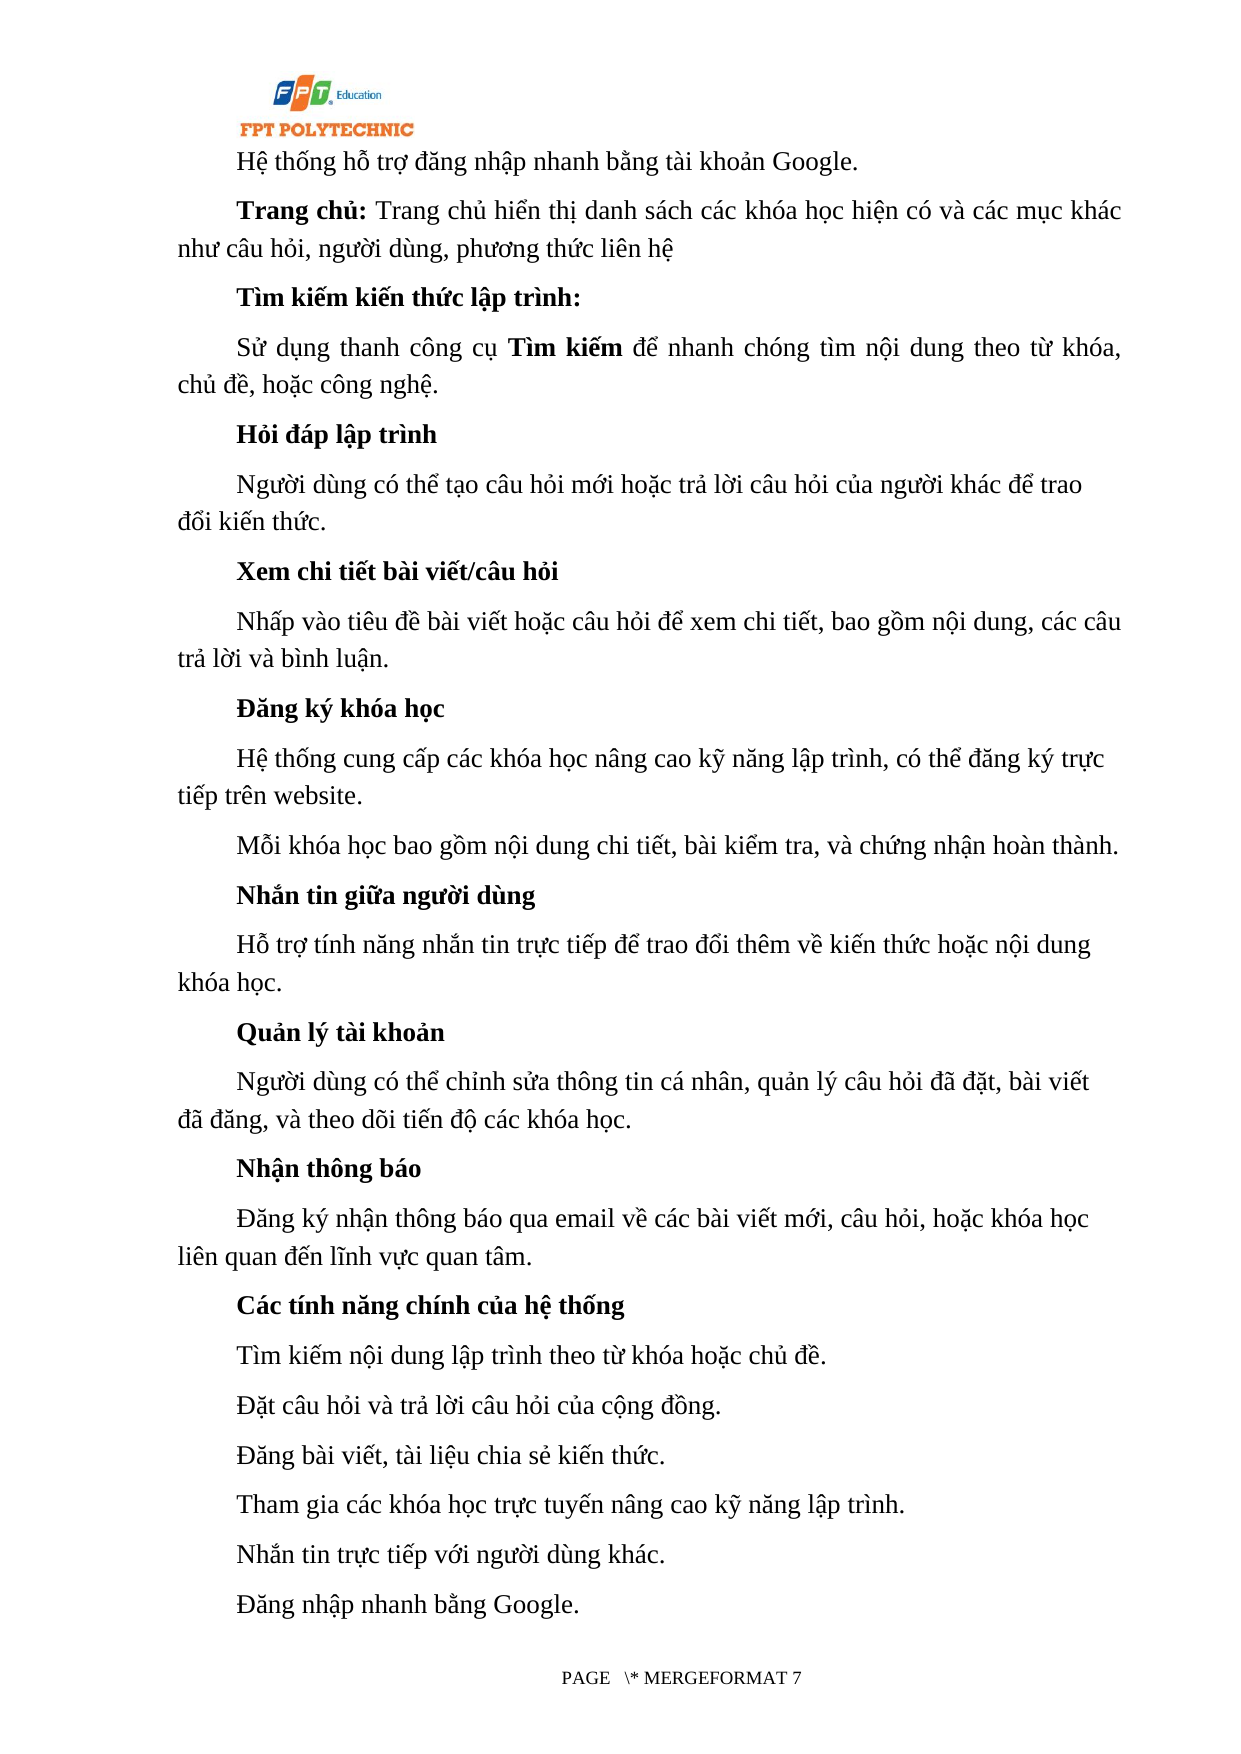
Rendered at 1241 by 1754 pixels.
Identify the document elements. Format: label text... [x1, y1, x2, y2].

text Nhận thông báo [177, 1153, 1122, 1184]
text Mỗi khóa học bao gồm nội dung chi tiết, bài kiểm tra, và chứng nhận hoàn thành. [177, 829, 1122, 860]
text Đăng ký nhận thông báo qua email về các bài viết mới, câu hỏi, hoặc khóa học liên quan đến lĩnh vực quan tâm. [177, 1202, 1122, 1271]
text Nhắn tin trực tiếp với người dùng khác. [177, 1538, 1122, 1569]
text Sử dụng thanh công cụ Tìm kiếm để nhanh chóng tìm nội dung theo từ khóa, chủ đề, hoặc công nghệ. [177, 331, 1122, 400]
text Nhấp vào tiêu đề bài viết hoặc câu hỏi để xem chi tiết, bao gồm nội dung, các câu trả lời và bình luận. [177, 605, 1122, 673]
text Người dùng có thể chỉnh sửa thông tin cá nhân, quản lý câu hỏi đã đặt, bài viết đã đăng, và theo dõi tiến độ các khóa học. [177, 1066, 1122, 1134]
text Tham gia các khóa học trực tuyến nâng cao kỹ năng lập trình. [177, 1489, 1122, 1520]
text Nhắn tin giữa người dùng [177, 879, 1122, 910]
text Quản lý tài khoản [177, 1016, 1122, 1047]
text Đặt câu hỏi và trả lời câu hỏi của cộng đồng. [177, 1389, 1122, 1420]
text Người dùng có thể tạo câu hỏi mới hoặc trả lời câu hỏi của người khác để trao đổi kiến thức. [177, 468, 1122, 537]
text Xem chi tiết bài viết/câu hỏi [177, 555, 1122, 586]
text Hỏi đáp lập trình [177, 418, 1122, 449]
text Đăng bài viết, tài liệu chia sẻ kiến thức. [177, 1439, 1122, 1470]
text Hỗ trợ tính năng nhắn tin trực tiếp để trao đổi thêm về kiến thức hoặc nội dung khóa học. [177, 929, 1122, 997]
text Các tính năng chính của hệ thống [177, 1289, 1122, 1321]
text Trang chủ: Trang chủ hiển thị danh sách các khóa học hiện có và các mục khác như câu hỏi, người dùng, phương thức liên hệ [177, 194, 1122, 263]
text Đăng nhập nhanh bằng Google. [177, 1588, 1122, 1619]
text Hệ thống hỗ trợ đăng nhập nhanh bằng tài khoản Google. [177, 145, 1122, 176]
text Đăng ký khóa học [177, 692, 1122, 723]
text Tìm kiếm nội dung lập trình theo từ khóa hoặc chủ đề. [177, 1339, 1122, 1370]
picture [236, 71, 415, 141]
text Tìm kiếm kiến thức lập trình: [177, 282, 1122, 313]
text Hệ thống cung cấp các khóa học nâng cao kỹ năng lập trình, có thể đăng ký trực tiếp trên website. [177, 742, 1122, 810]
